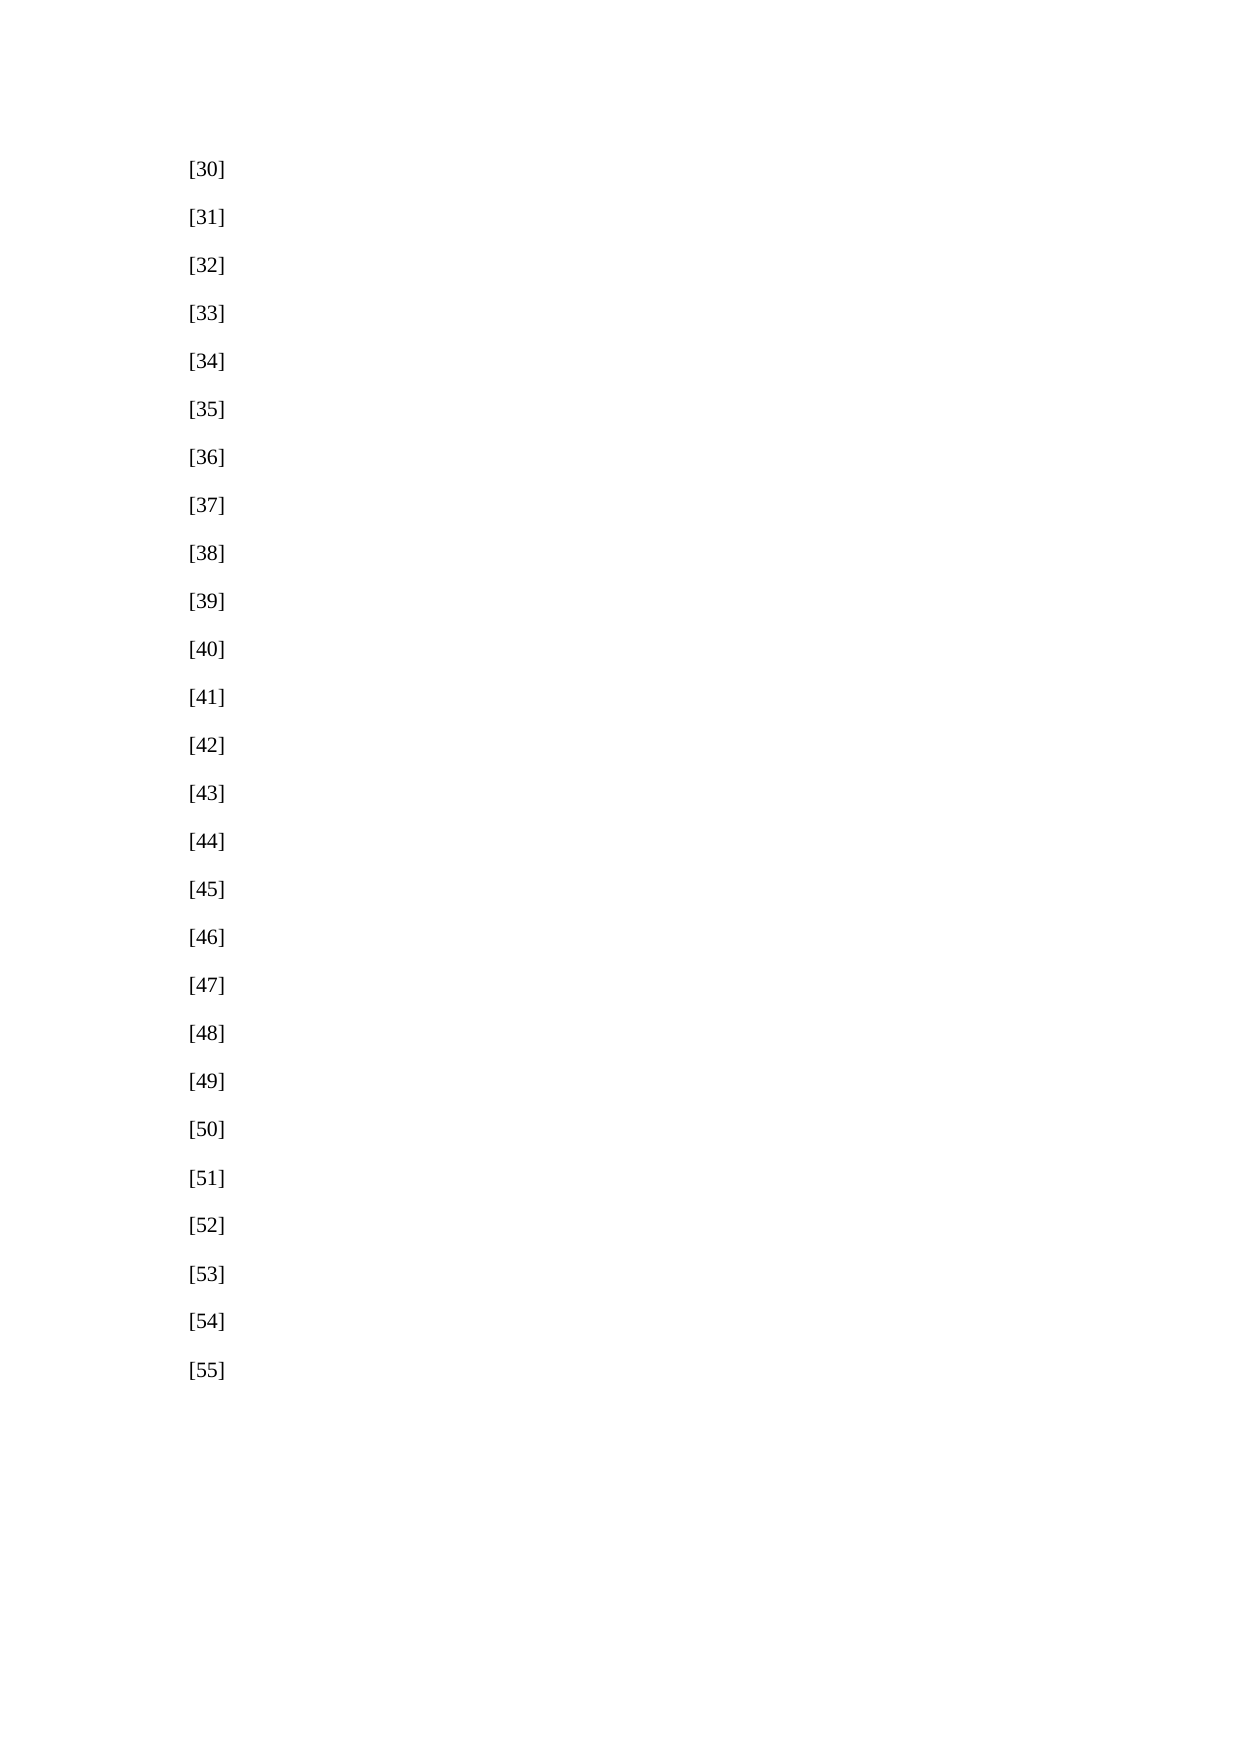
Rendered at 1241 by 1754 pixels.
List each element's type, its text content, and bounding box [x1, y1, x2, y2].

text [41] [188, 679, 1052, 714]
text [45] [188, 871, 1052, 907]
text [52] [188, 1207, 1052, 1243]
text [32] [188, 247, 1052, 282]
text [44] [188, 823, 1052, 859]
text [34] [188, 343, 1052, 378]
text [51] [188, 1159, 1052, 1195]
text [33] [188, 295, 1052, 330]
text [42] [188, 727, 1052, 763]
text [53] [188, 1255, 1052, 1291]
text [48] [188, 1015, 1052, 1051]
text [43] [188, 775, 1052, 811]
text [46] [188, 919, 1052, 955]
text [38] [188, 535, 1052, 571]
text [35] [188, 391, 1052, 426]
text [47] [188, 967, 1052, 1003]
text [31] [188, 199, 1052, 234]
text [40] [188, 631, 1052, 667]
text [36] [188, 439, 1052, 474]
text [30] [188, 151, 1052, 186]
text [55] [188, 1351, 1052, 1387]
text [50] [188, 1111, 1052, 1147]
text [37] [188, 487, 1052, 522]
text [39] [188, 583, 1052, 618]
text [49] [188, 1063, 1052, 1099]
text [54] [188, 1303, 1052, 1339]
